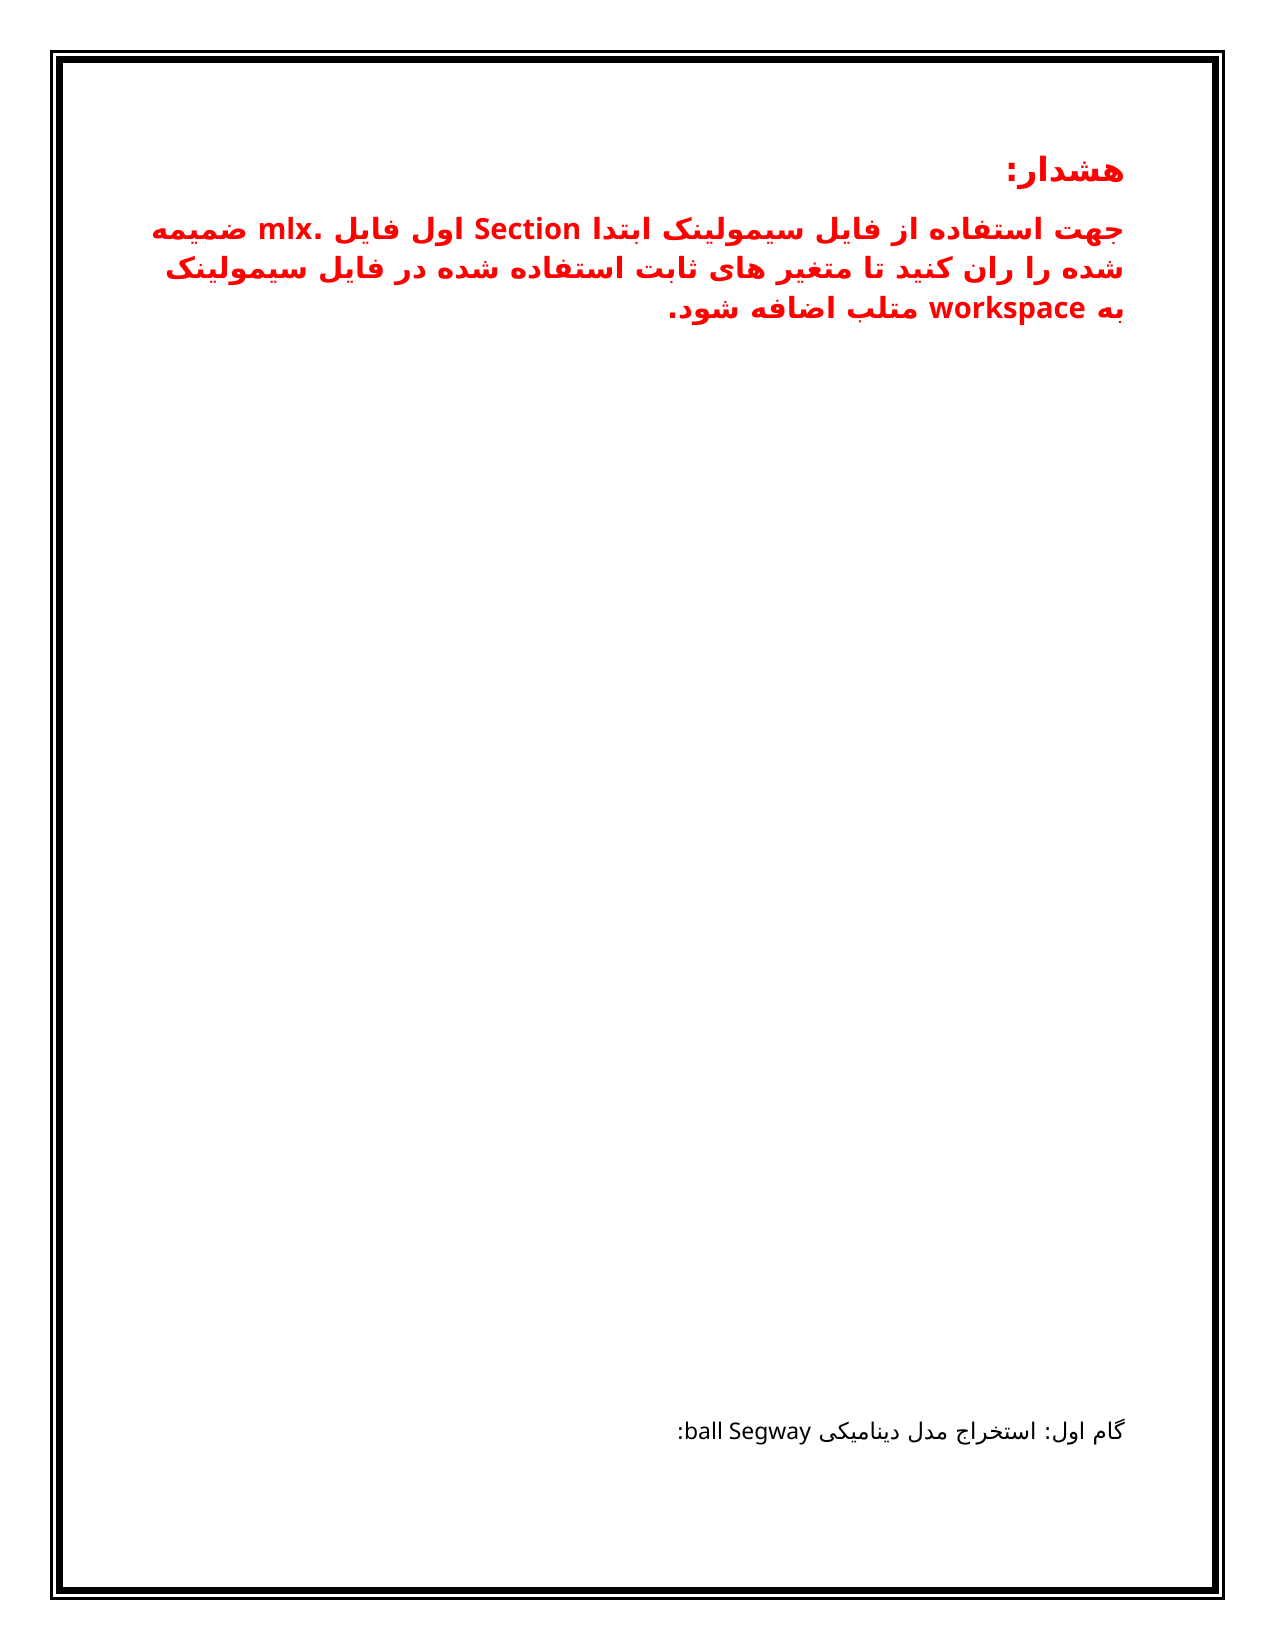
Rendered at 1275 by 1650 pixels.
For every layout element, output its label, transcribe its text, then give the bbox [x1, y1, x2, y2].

text هشدار: [150, 150, 1125, 189]
text گام اول: استخراج مدل دینامیکی ball Segway: [150, 1415, 1125, 1446]
text جهت استفاده از فایل سیمولینک ابتدا Section اول فایل .mlx ضمیمه شده را ران کنید تا متغیر های ثابت استفاده شده در فایل سیمولینک به workspace متلب اضافه شود. [150, 208, 1125, 327]
